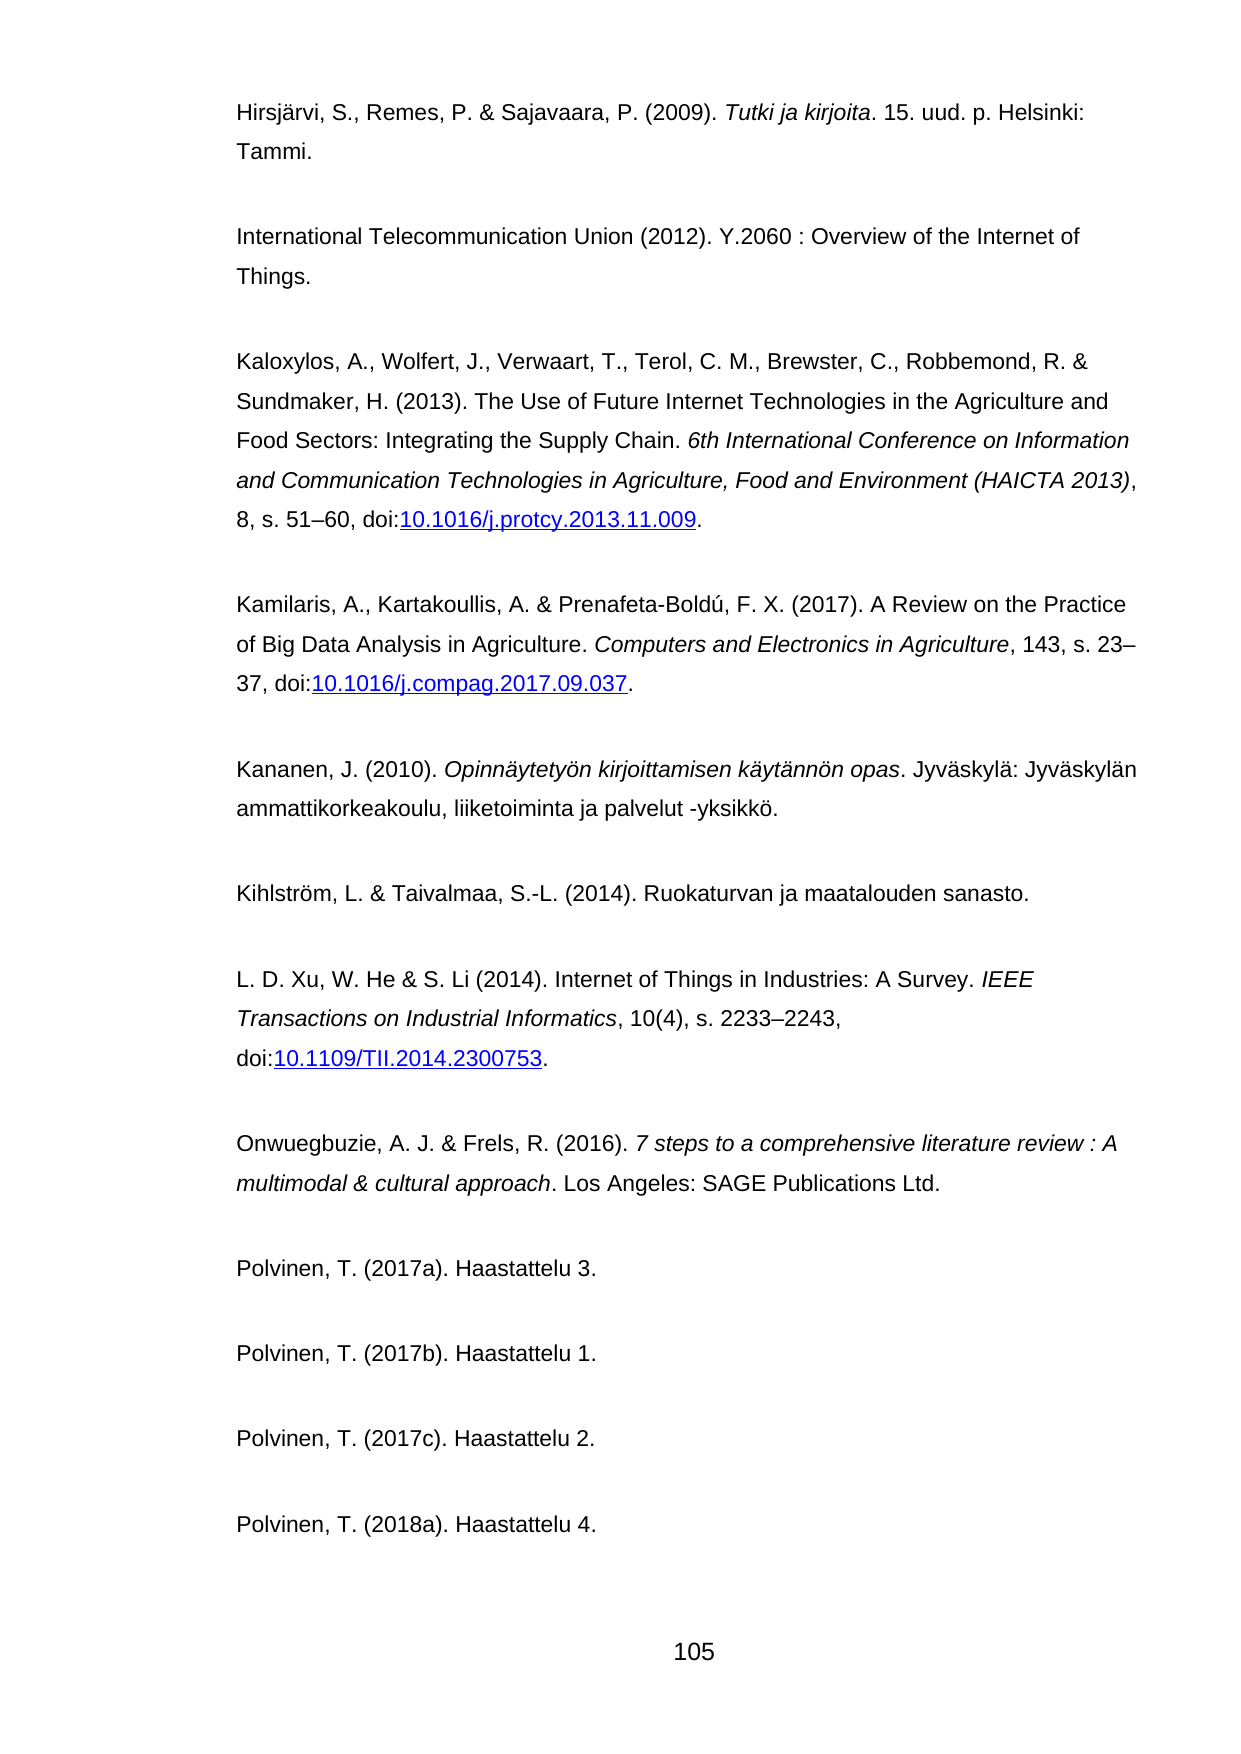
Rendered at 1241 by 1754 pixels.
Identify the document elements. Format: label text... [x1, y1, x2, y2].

text Kananen, J. (2010). Opinnäytetyön kirjoittamisen käytännön opas. Jyväskylä: Jyväskylän ammattikorkeakoulu, liiketoiminta ja palvelut -yksikkö. [236, 756, 1152, 821]
text Kamilaris, A., Kartakoullis, A. & Prenafeta-Boldú, F. X. (2017). A Review on the Practice of Big Data Analysis in Agriculture. Computers and Electronics in Agriculture, 143, s. 23–37, doi:10.1016/j.compag.2017.09.037. [236, 591, 1152, 697]
text Kihlström, L. & Taivalmaa, S.-L. (2014). Ruokaturvan ja maatalouden sanasto. [236, 880, 1152, 907]
text Kaloxylos, A., Wolfert, J., Verwaart, T., Terol, C. M., Brewster, C., Robbemond, R. & Sundmaker, H. (2013). The Use of Future Internet Technologies in the Agriculture and Food Sectors: Integrating the Supply Chain. 6th International Conference on Information and Communication Technologies in Agriculture, Food and Environment (HAICTA 2013), 8, s. 51–60, doi:10.1016/j.protcy.2013.11.009. [236, 348, 1152, 532]
text Polvinen, T. (2017a). Haastattelu 3. [236, 1255, 1152, 1281]
text Polvinen, T. (2018a). Haastattelu 4. [236, 1511, 1152, 1537]
text Polvinen, T. (2017c). Haastattelu 2. [236, 1425, 1152, 1452]
text Polvinen, T. (2017b). Haastattelu 1. [236, 1340, 1152, 1366]
text Hirsjärvi, S., Remes, P. & Sajavaara, P. (2009). Tutki ja kirjoita. 15. uud. p. Helsinki: Tammi. [236, 98, 1152, 164]
text Onwuegbuzie, A. J. & Frels, R. (2016). 7 steps to a comprehensive literature review : A multimodal & cultural approach. Los Angeles: SAGE Publications Ltd. [236, 1130, 1152, 1196]
text International Telecommunication Union (2012). Y.2060 : Overview of the Internet of Things. [236, 223, 1152, 289]
text L. D. Xu, W. He & S. Li (2014). Internet of Things in Industries: A Survey. IEEE Transactions on Industrial Informatics, 10(4), s. 2233–2243, doi:10.1109/TII.2014.2300753. [236, 966, 1152, 1071]
